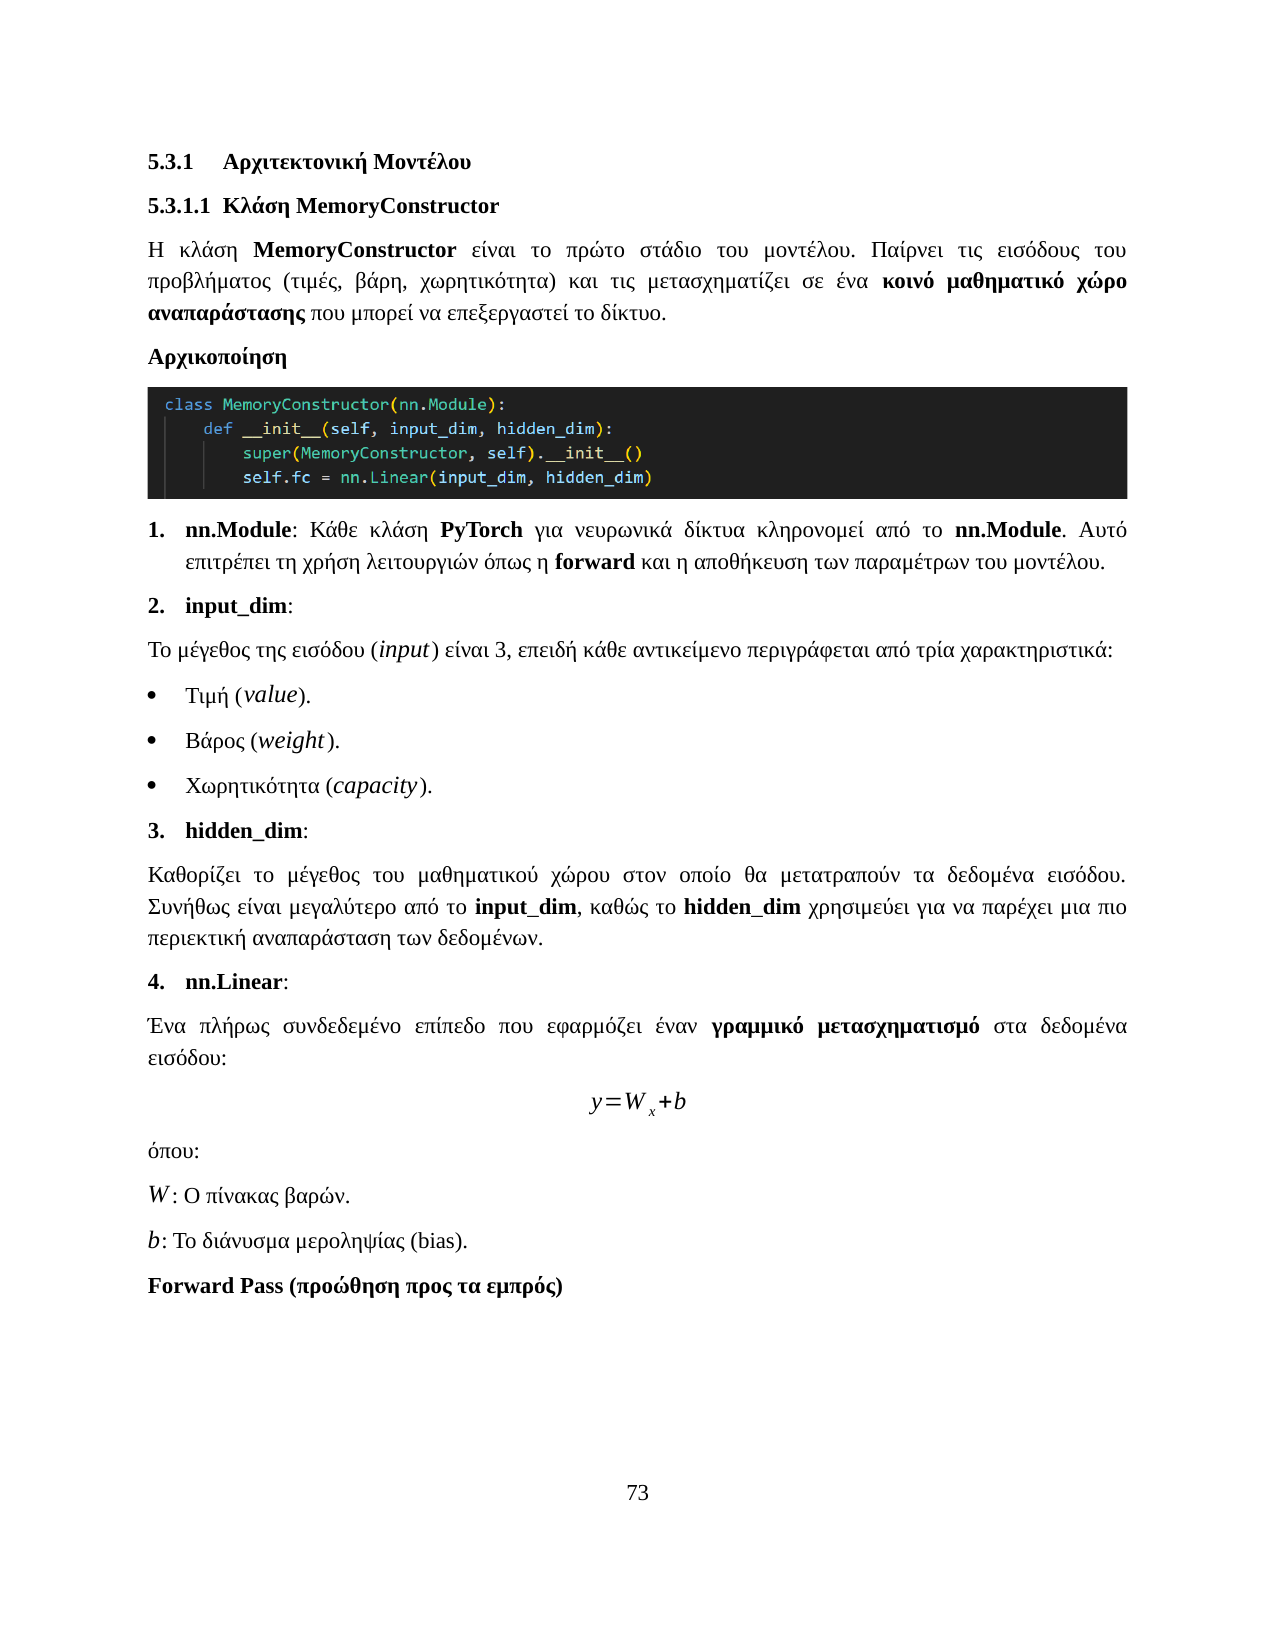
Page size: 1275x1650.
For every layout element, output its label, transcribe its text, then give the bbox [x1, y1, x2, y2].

list input_dim: [148, 592, 1127, 618]
text Ένα πλήρως συνδεδεμένο επίπεδο που εφαρμόζει έναν γραμμικό μετασχηματισμό στα δεδομένα εισόδου: [148, 1012, 1127, 1070]
list Χωρητικότητα (). [148, 772, 1127, 799]
list Βάρος (). [148, 726, 1127, 754]
text : Ο πίνακας βαρών. [148, 1181, 1127, 1209]
subtitle Αρχιτεκτονική Μοντέλου [148, 148, 1127, 174]
text Η κλάση MemoryConstructor είναι το πρώτο στάδιο του μοντέλου. Παίρνει τις εισόδους του προβλήματος (τιμές, βάρη, χωρητικότητα) και τις μετασχηματίζει σε ένα κοινό μαθηματικό χώρο αναπαράστασης που μπορεί να επεξεργαστεί το δίκτυο. [148, 236, 1127, 325]
text Forward Pass (προώθηση προς τα εμπρός) [148, 1272, 1127, 1298]
list nn.Linear: [148, 968, 1127, 995]
subtitle Κλάση MemoryConstructor [148, 192, 1127, 218]
text : Το διάνυσμα μεροληψίας (bias). [148, 1226, 1127, 1254]
list nn.Module: Κάθε κλάση PyTorch για νευρωνικά δίκτυα κληρονομεί από το nn.Module. Αυτό επιτρέπει τη χρήση λειτουργιών όπως η forward και η αποθήκευση των παραμέτρων του μοντέλου. [148, 516, 1127, 574]
text όπου: [148, 1137, 1127, 1163]
list hidden_dim: [148, 817, 1127, 843]
picture [147, 387, 1128, 499]
text Αρχικοποίηση [148, 343, 1127, 369]
list Τιμή (). [148, 681, 1127, 709]
text Το μέγεθος της εισόδου () είναι 3, επειδή κάθε αντικείμενο περιγράφεται από τρία χαρακτηριστικά: [148, 636, 1127, 663]
text Καθορίζει το μέγεθος του μαθηματικού χώρου στον οποίο θα μετατραπούν τα δεδομένα εισόδου. Συνήθως είναι μεγαλύτερο από το input_dim, καθώς το hidden_dim χρησιμεύει για να παρέχει μια πιο περιεκτική αναπαράσταση των δεδομένων. [148, 861, 1127, 951]
